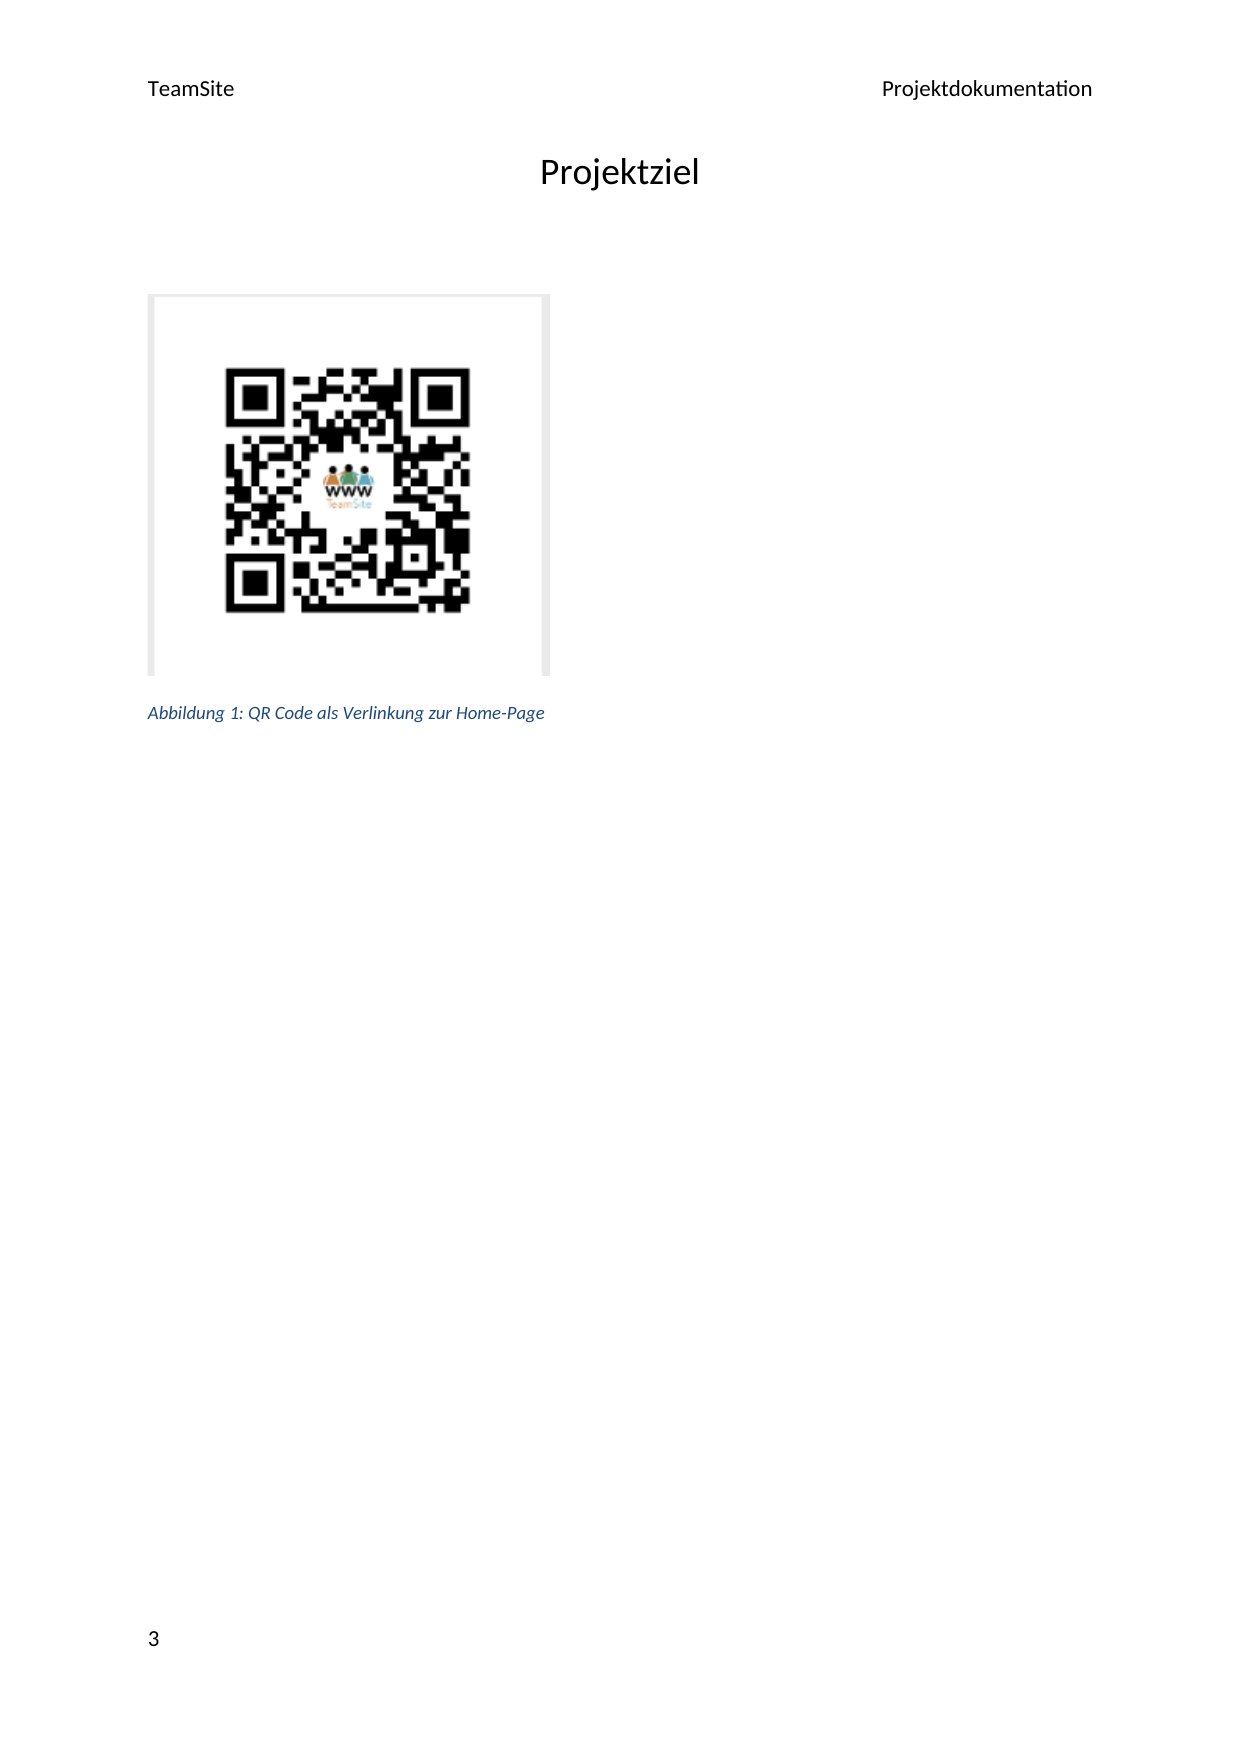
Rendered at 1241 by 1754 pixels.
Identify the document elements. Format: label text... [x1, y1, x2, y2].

text Projektziel [148, 148, 1092, 193]
picture [147, 294, 550, 676]
